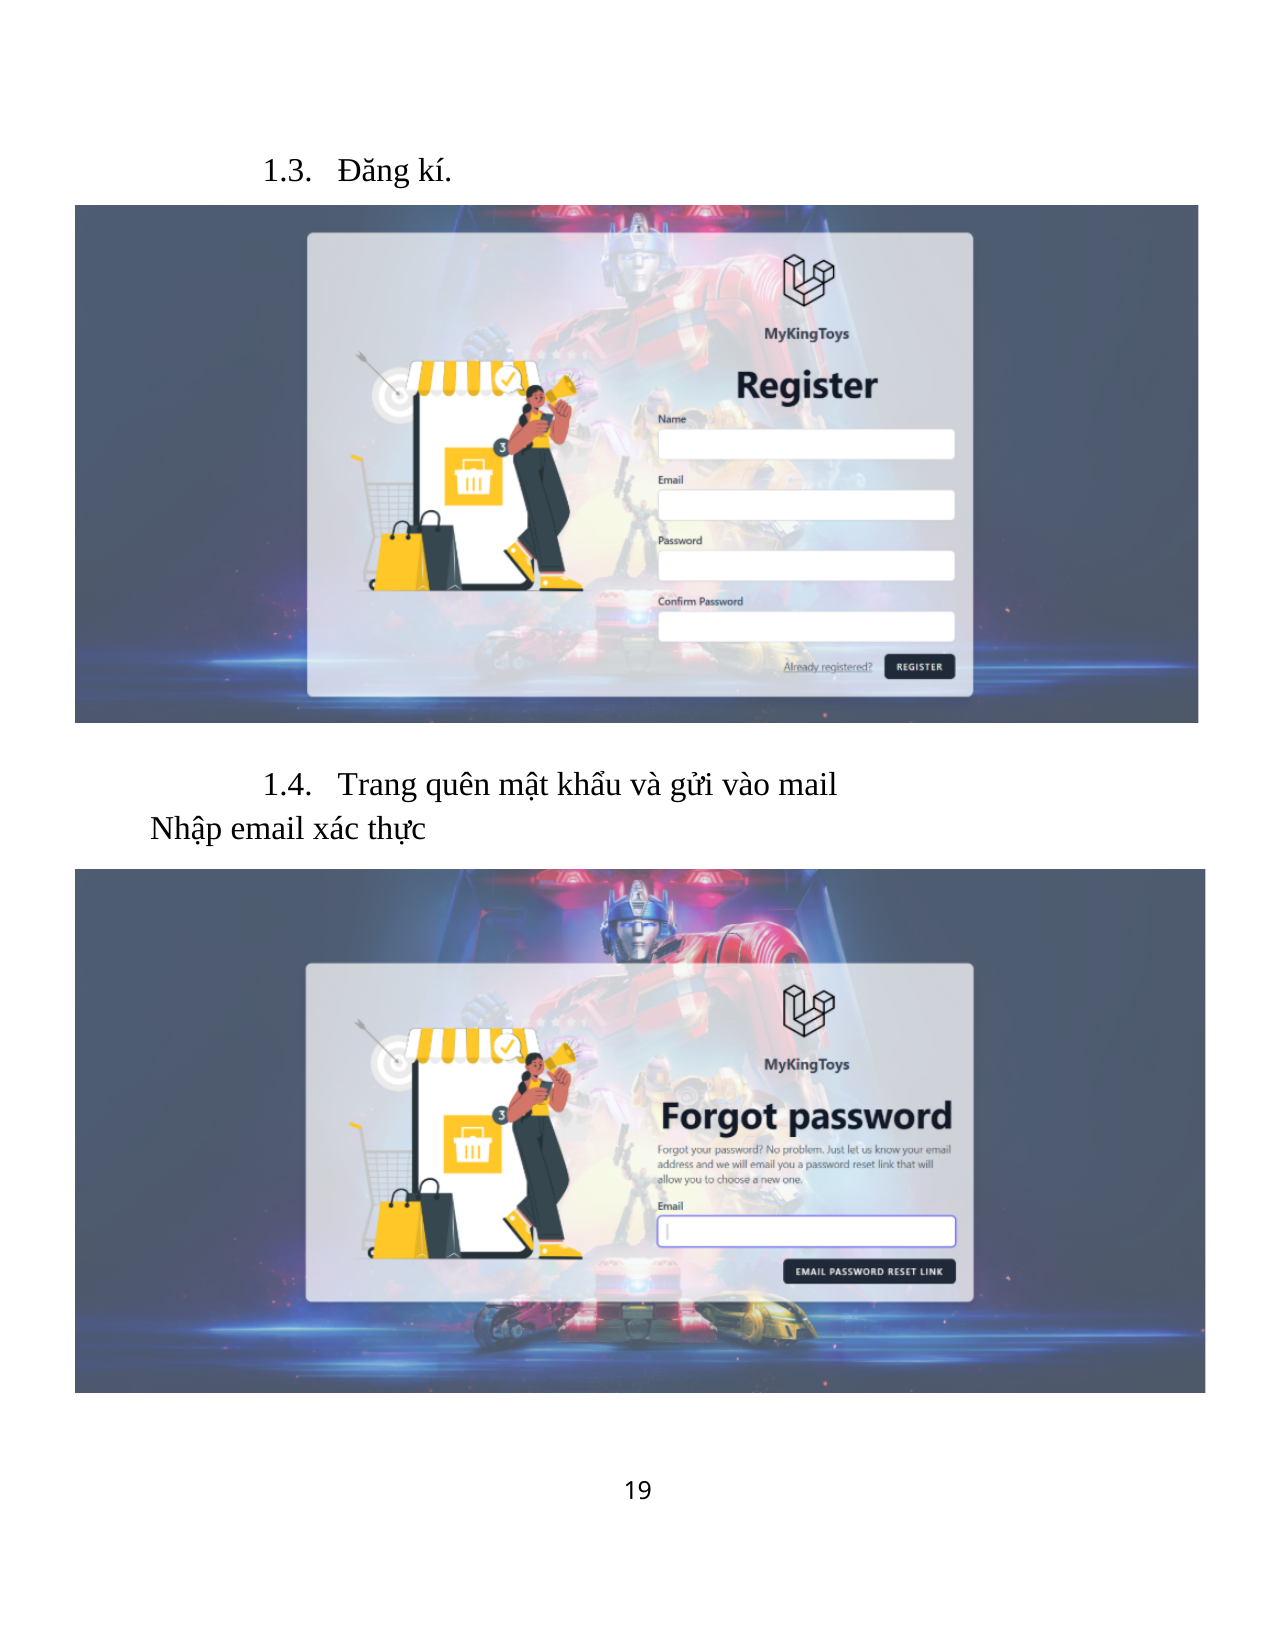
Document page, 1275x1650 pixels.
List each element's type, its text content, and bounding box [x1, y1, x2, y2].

list Đăng kí. [262, 150, 1125, 188]
picture [75, 869, 1206, 1393]
list Trang quên mật khẩu và gửi vào mail [262, 764, 1125, 803]
list Nhập email xác thực [150, 809, 1125, 847]
picture [75, 205, 1199, 723]
